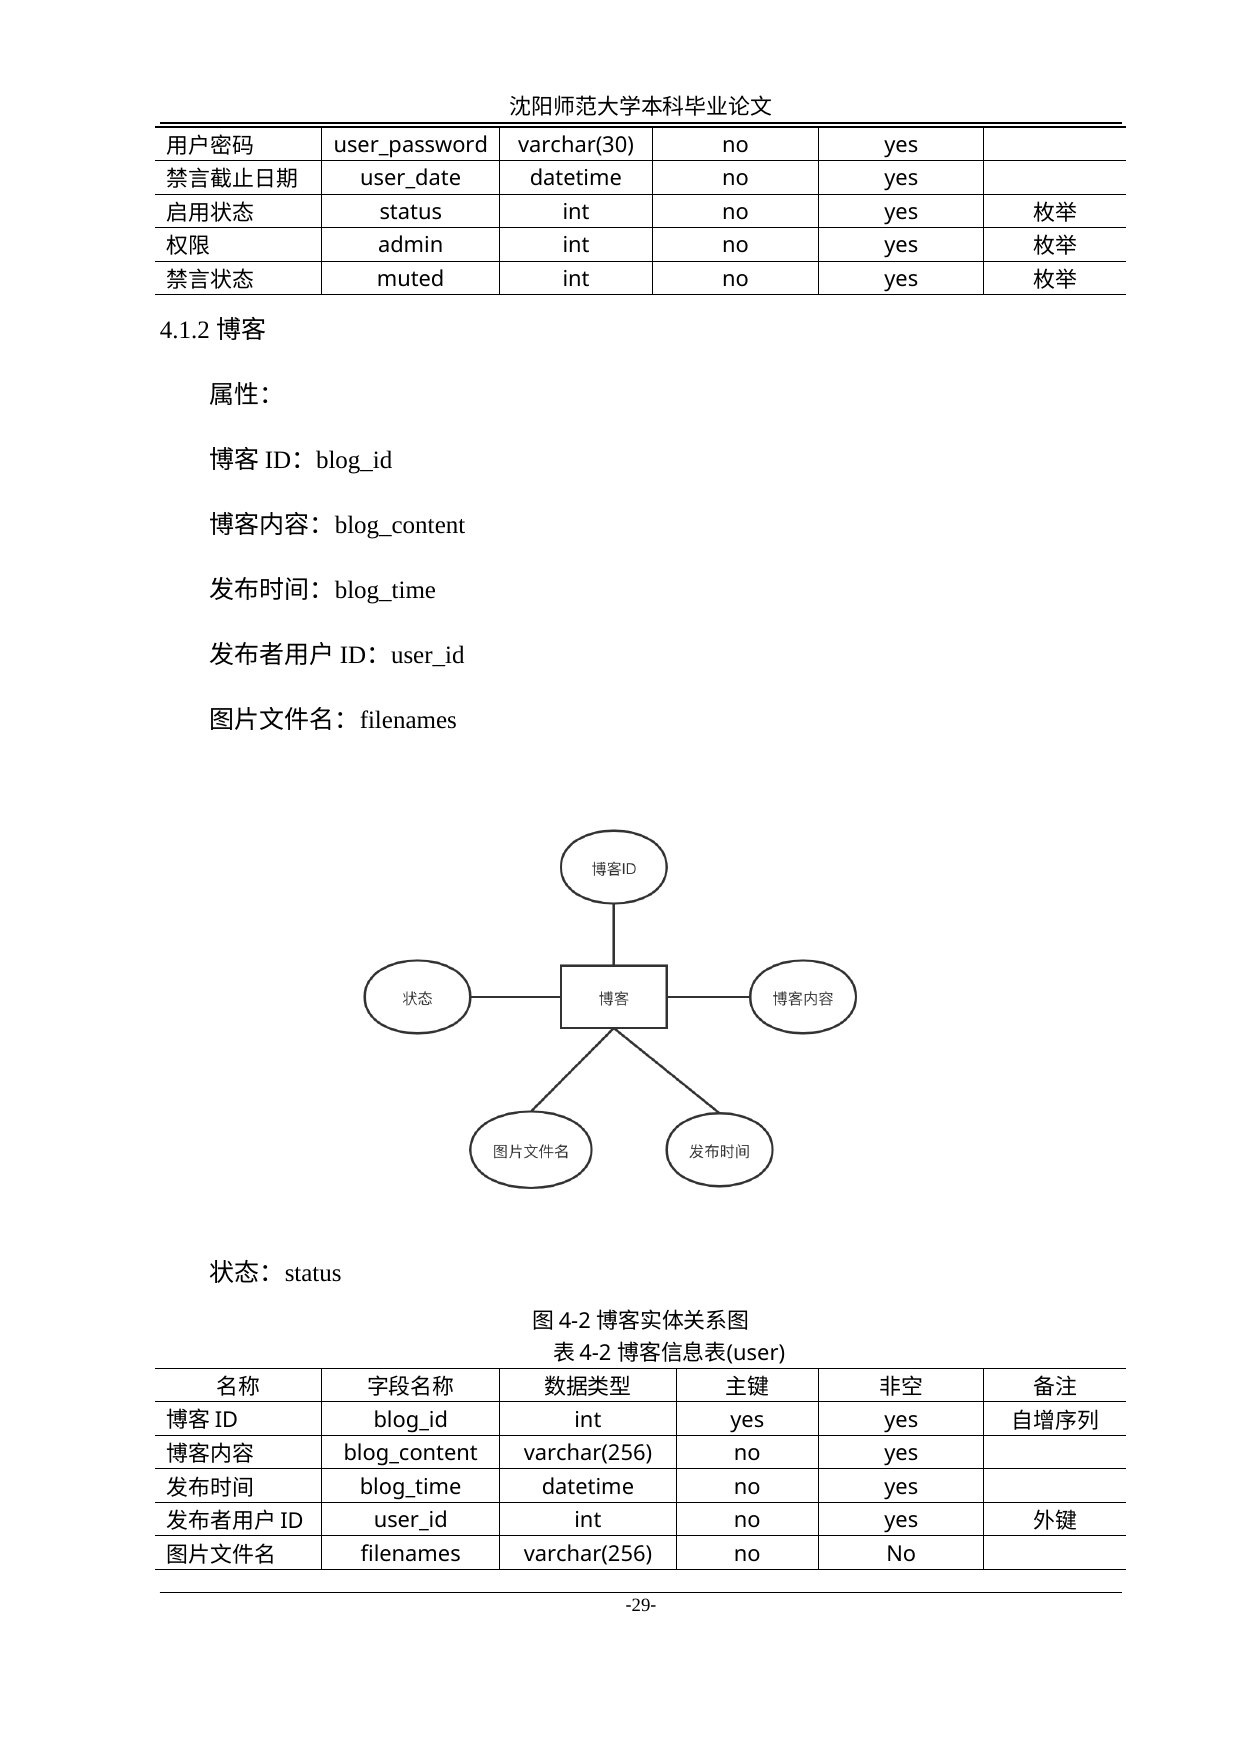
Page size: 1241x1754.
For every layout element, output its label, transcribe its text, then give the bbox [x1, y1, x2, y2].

table_cell yes [677, 1402, 818, 1435]
table_cell user_id [322, 1503, 499, 1535]
table_cell user_password [322, 128, 499, 160]
table_cell int [500, 1402, 676, 1435]
text 发布者用户ID：user_id [159, 620, 1122, 685]
text 发布时间：blog_time [159, 555, 1122, 620]
table_cell 禁言状态 [155, 262, 321, 294]
table_header 非空 [819, 1369, 983, 1401]
table_cell No [819, 1536, 983, 1569]
table_header 数据类型 [500, 1369, 676, 1401]
table_cell int [500, 262, 652, 294]
table_cell yes [819, 228, 983, 261]
text 表4-2 博客信息表(user) [159, 1335, 1122, 1368]
table_cell yes [819, 1436, 983, 1468]
table_cell 启用状态 [155, 195, 321, 227]
table_cell 博客内容 [155, 1436, 321, 1468]
table_header 备注 [984, 1369, 1126, 1401]
table_cell no [677, 1536, 818, 1569]
table_cell 自增序列 [984, 1402, 1126, 1435]
table_cell user_date [322, 161, 499, 193]
table_cell no [653, 195, 818, 227]
table_cell datetime [500, 1469, 676, 1502]
table_cell admin [322, 228, 499, 261]
table_cell 权限 [155, 228, 321, 261]
table_cell yes [819, 161, 983, 193]
table_cell int [500, 228, 652, 261]
table_cell 用户密码 [155, 128, 321, 160]
table_cell [984, 1536, 1126, 1569]
table_cell no [653, 128, 818, 160]
text 博客内容：blog_content [159, 490, 1122, 555]
text 博客ID：blog_id [159, 425, 1122, 490]
table_cell 禁言截止日期 [155, 161, 321, 193]
text 图4-2 博客实体关系图 [159, 1303, 1122, 1335]
table_cell varchar(256) [500, 1436, 676, 1468]
table_cell no [653, 262, 818, 294]
table_cell status [322, 195, 499, 227]
table_cell filenames [322, 1536, 499, 1569]
table_header 主键 [677, 1369, 818, 1401]
table_cell muted [322, 262, 499, 294]
table_cell no [677, 1469, 818, 1502]
table_header 名称 [155, 1369, 321, 1401]
table_cell 枚举 [984, 195, 1126, 227]
table_cell no [677, 1503, 818, 1535]
table_cell 博客ID [155, 1402, 321, 1435]
table_cell yes [819, 1402, 983, 1435]
picture [336, 801, 885, 1217]
table_cell int [500, 195, 652, 227]
table_cell no [653, 161, 818, 193]
table_cell [984, 128, 1126, 160]
table_cell 枚举 [984, 262, 1126, 294]
table_cell int [500, 1503, 676, 1535]
table_cell yes [819, 262, 983, 294]
table_cell [984, 1436, 1126, 1468]
table_header 字段名称 [322, 1369, 499, 1401]
table_cell 发布时间 [155, 1469, 321, 1502]
table_cell yes [819, 195, 983, 227]
table_cell 图片文件名 [155, 1536, 321, 1569]
table_cell 枚举 [984, 228, 1126, 261]
text 属性： [159, 360, 1122, 425]
table_cell datetime [500, 161, 652, 193]
table_cell no [677, 1436, 818, 1468]
table_cell 外键 [984, 1503, 1126, 1535]
subtitle 4.1.2 博客 [159, 295, 1122, 360]
table_cell varchar(256) [500, 1536, 676, 1569]
table_cell blog_content [322, 1436, 499, 1468]
table_cell yes [819, 1469, 983, 1502]
table_cell no [653, 228, 818, 261]
table_cell [984, 161, 1126, 193]
table_cell yes [819, 1503, 983, 1535]
table_cell yes [819, 128, 983, 160]
table_cell blog_id [322, 1402, 499, 1435]
table_cell blog_time [322, 1469, 499, 1502]
table_cell varchar(30) [500, 128, 652, 160]
table_cell [984, 1469, 1126, 1502]
table_cell 发布者用户ID [155, 1503, 321, 1535]
text 图片文件名：filenames [159, 685, 1122, 750]
